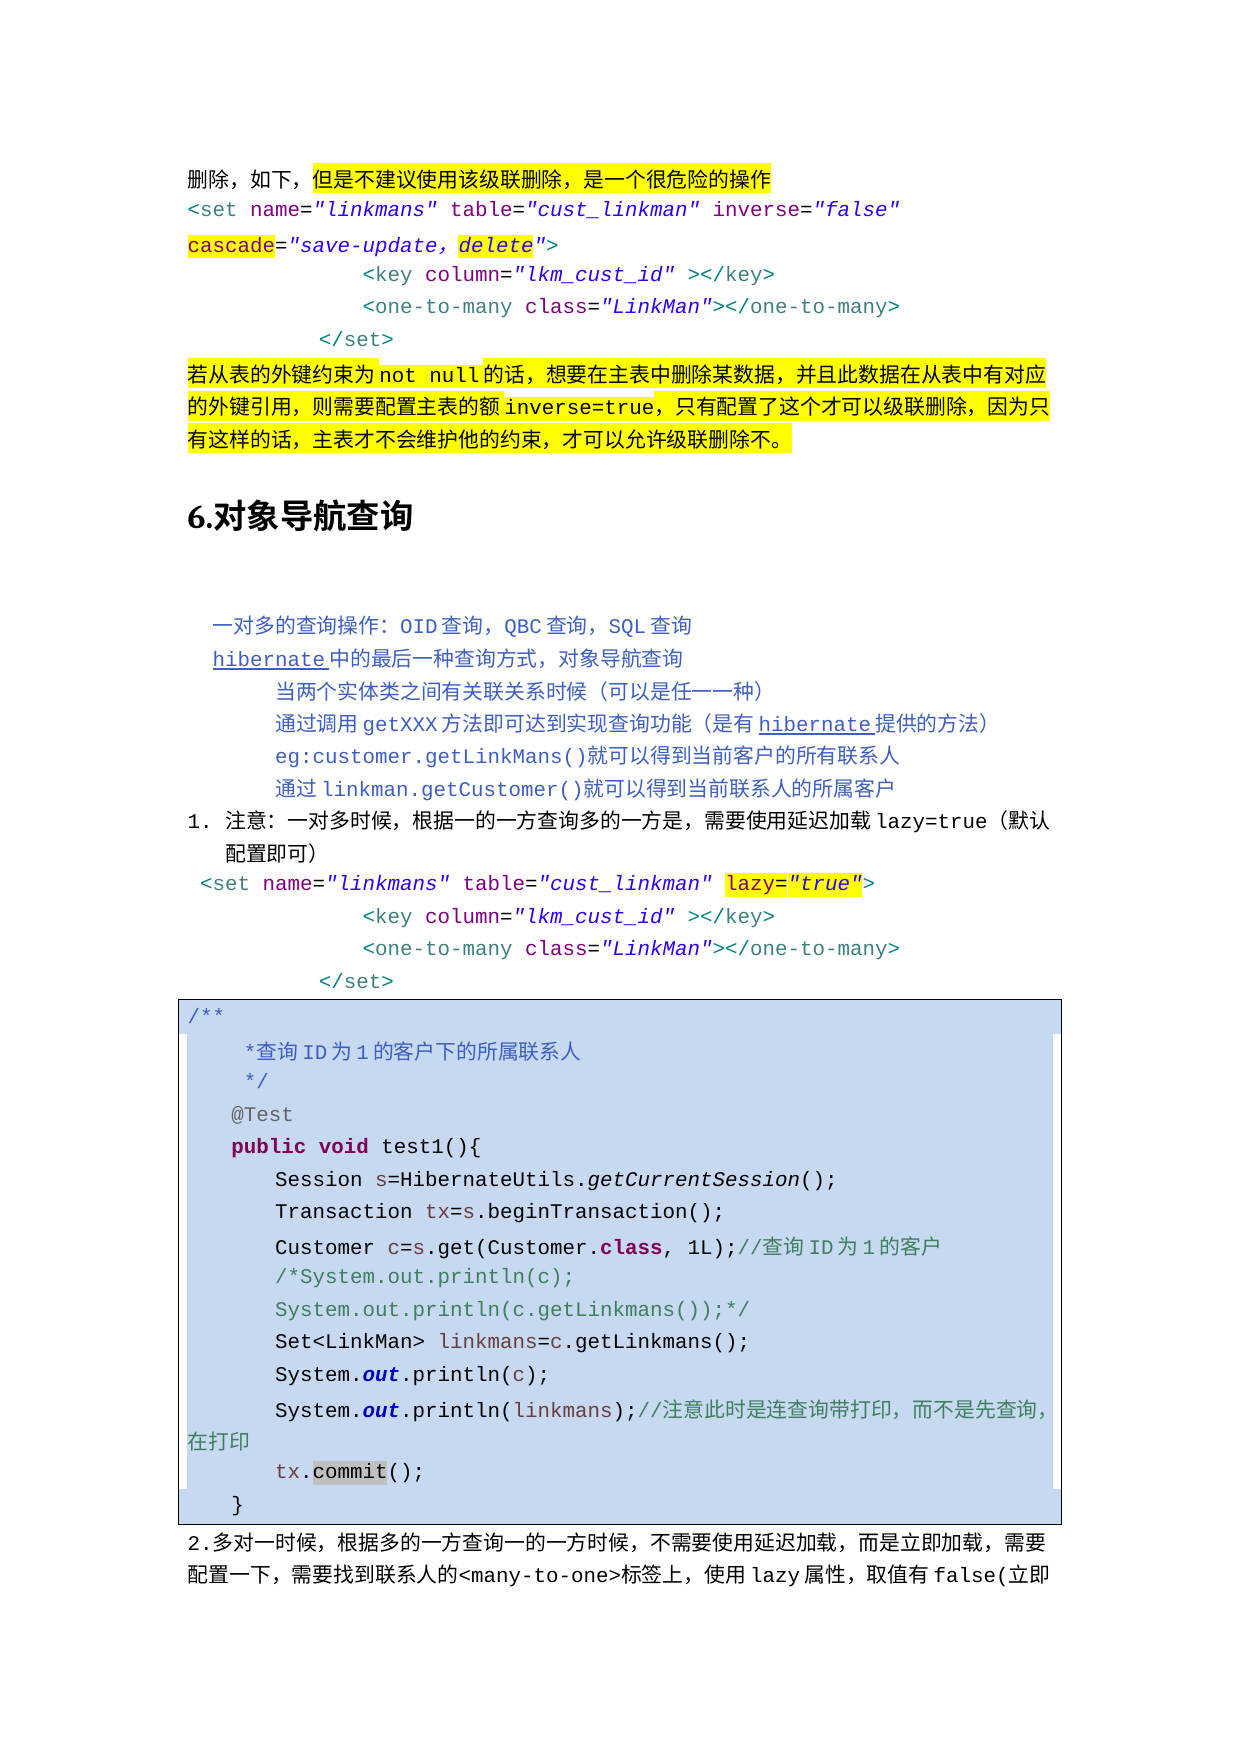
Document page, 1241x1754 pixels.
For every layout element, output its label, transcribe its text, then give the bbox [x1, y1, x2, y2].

subtitle 6.对象导航查询 [187, 482, 1053, 547]
text <set name="linkmans" table="cust_linkman" inverse="false" cascade="save-update，delete"> [187, 194, 1053, 259]
text System.out.println(c); [187, 1359, 1053, 1392]
text </set> [187, 324, 1053, 357]
text */ [187, 1067, 1053, 1099]
text 一对多的查询操作：OID查询，QBC查询，SQL查询 [187, 609, 1053, 641]
text eg:customer.getLinkMans()就可以得到当前客户的所有联系人 [187, 739, 1053, 771]
text Customer c=s.get(Customer.class, 1L);//查询ID为1的客户 [187, 1229, 1053, 1262]
text <one-to-many class="LinkMan"></one-to-many> [187, 934, 1053, 966]
text System.out.println(c.getLinkmans());*/ [187, 1294, 1053, 1327]
text <one-to-many class="LinkMan"></one-to-many> [187, 292, 1053, 324]
list </set> [225, 966, 1053, 999]
text /** [179, 1000, 1061, 1034]
text <key column="lkm_cust_id" ></key> [187, 259, 1053, 292]
text Transaction tx=s.beginTransaction(); [187, 1197, 1053, 1229]
text /*System.out.println(c); [187, 1262, 1053, 1294]
text } [179, 1486, 1061, 1524]
text 通过调用getXXX方法即可达到实现查询功能（是有hibernate提供的方法） [187, 706, 1053, 739]
text 当两个实体类之间有关联关系时候（可以是任一一种） [187, 674, 1053, 706]
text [187, 1525, 1053, 1590]
text <set name="linkmans" table="cust_linkman" lazy="true"> [187, 869, 1053, 901]
text System.out.println(linkmans);//注意此时是连查询带打印，而不是先查询，在打印 [187, 1392, 1053, 1457]
text Set<LinkMan> linkmans=c.getLinkmans(); [187, 1327, 1053, 1359]
text 若从表的外键约束为not null的话，想要在主表中删除某数据，并且此数据在从表中有对应的外键引用，则需要配置主表的额inverse=true，只有配置了这个才可以级联删除，因为只有这样的话，主表才不会维护他的约束，才可以允许级联删除不。 [187, 357, 1053, 454]
text public void test1(){ [187, 1132, 1053, 1164]
text hibernate中的最后一种查询方式，对象导航查询 [187, 641, 1053, 674]
text <key column="lkm_cust_id" ></key> [187, 901, 1053, 934]
text 通过linkman.getCustomer()就可以得到当前联系人的所属客户 [187, 771, 1053, 804]
list 注意：一对多时候，根据一的一方查询多的一方是，需要使用延迟加载lazy=true（默认配置即可） [187, 804, 1053, 869]
text Session s=HibernateUtils.getCurrentSession(); [187, 1164, 1053, 1197]
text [187, 162, 1053, 194]
text tx.commit(); [187, 1457, 1053, 1486]
text @Test [187, 1099, 1053, 1132]
text *查询ID为1的客户下的所属联系人 [187, 1034, 1053, 1067]
